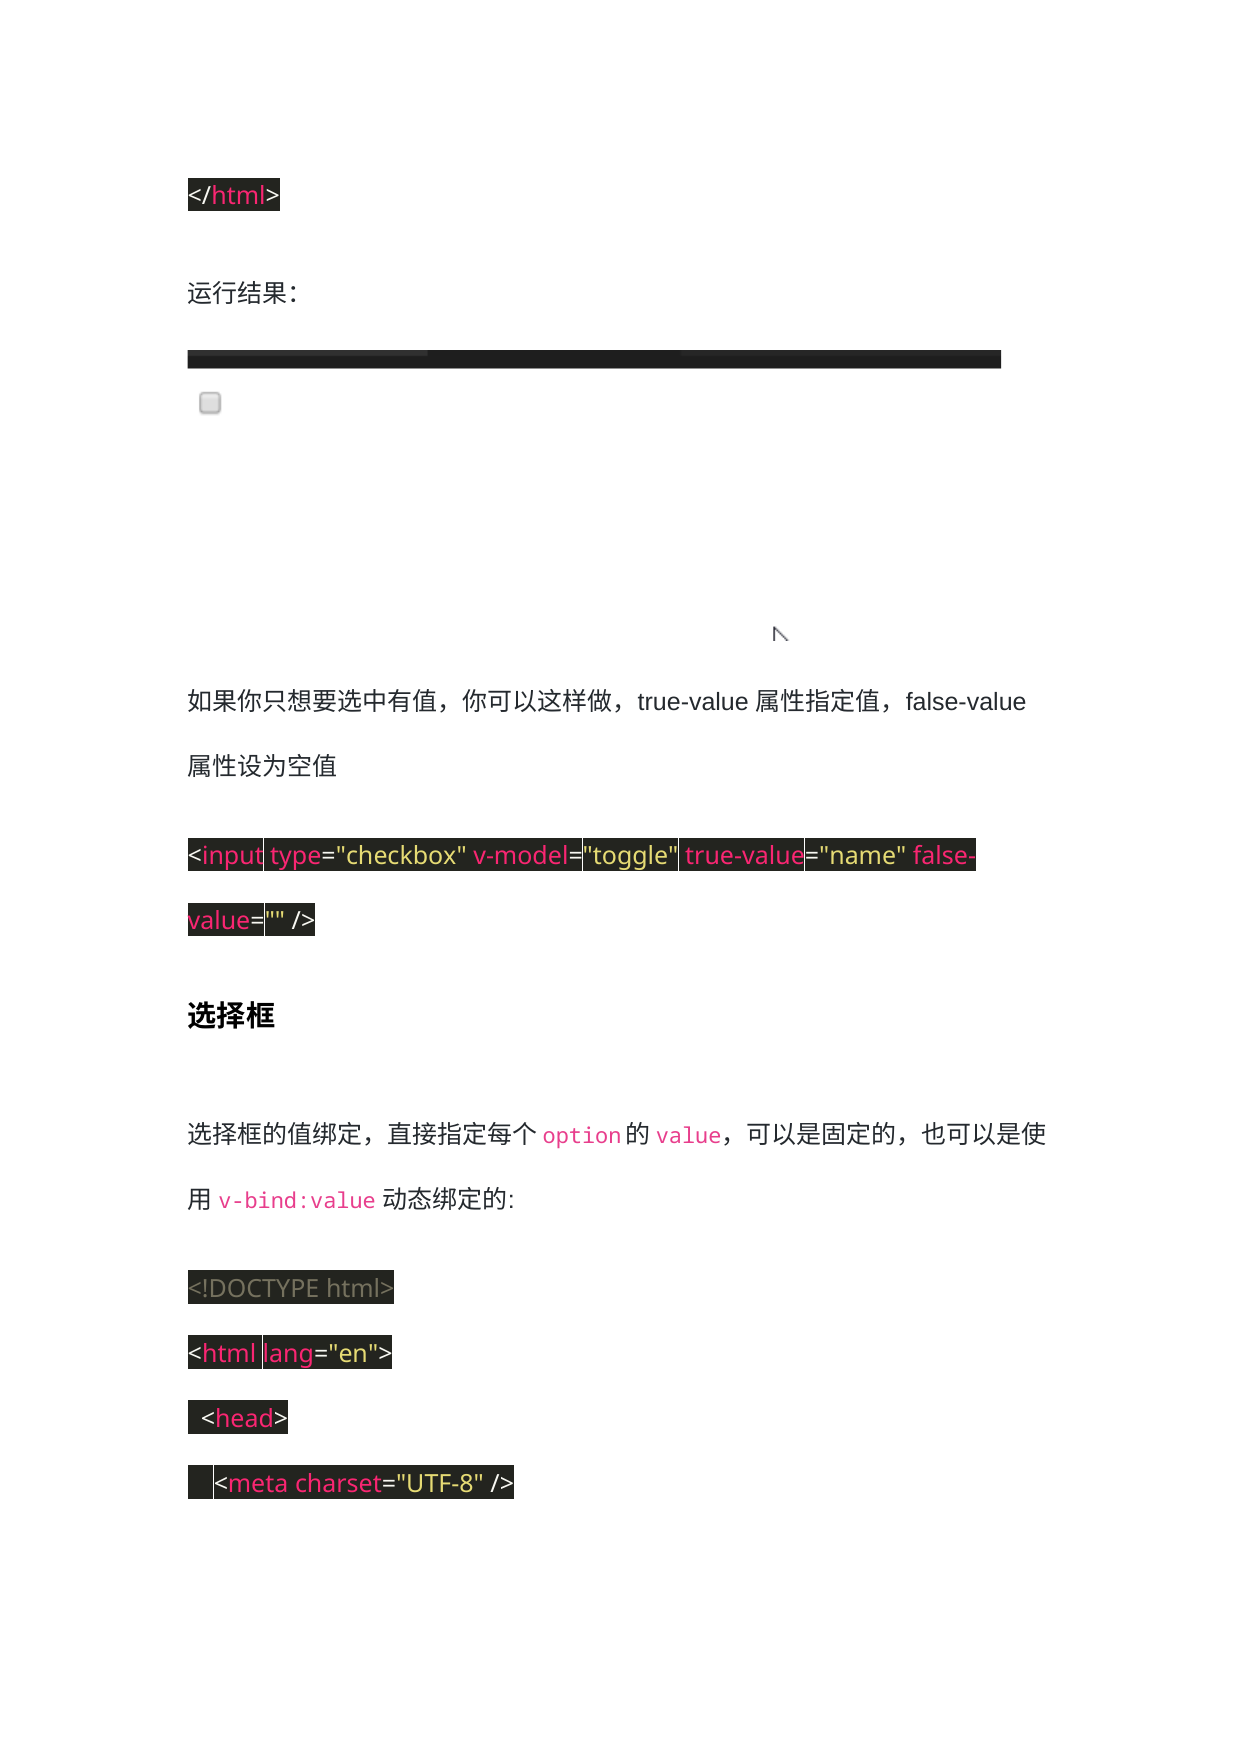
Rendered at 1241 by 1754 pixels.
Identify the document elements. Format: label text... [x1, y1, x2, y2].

picture [187, 350, 1002, 641]
text </html> [187, 162, 1053, 227]
text <html lang="en"> [187, 1320, 1053, 1385]
text 运行结果： [187, 259, 1053, 324]
subtitle 选择框 [187, 981, 1053, 1046]
text 选择框的值绑定，直接指定每个option的value，可以是固定的，也可以是使用 v-bind:value 动态绑定的: [187, 1100, 1053, 1230]
text <meta charset="UTF-8" /> [187, 1450, 1053, 1515]
text <input type="checkbox" v-model="toggle" true-value="name" false-value="" /> [187, 822, 1053, 952]
text <!DOCTYPE html> [187, 1255, 1053, 1320]
text 如果你只想要选中有值，你可以这样做，true-value 属性指定值，false-value 属性设为空值 [187, 667, 1053, 797]
text <head> [187, 1385, 1053, 1450]
